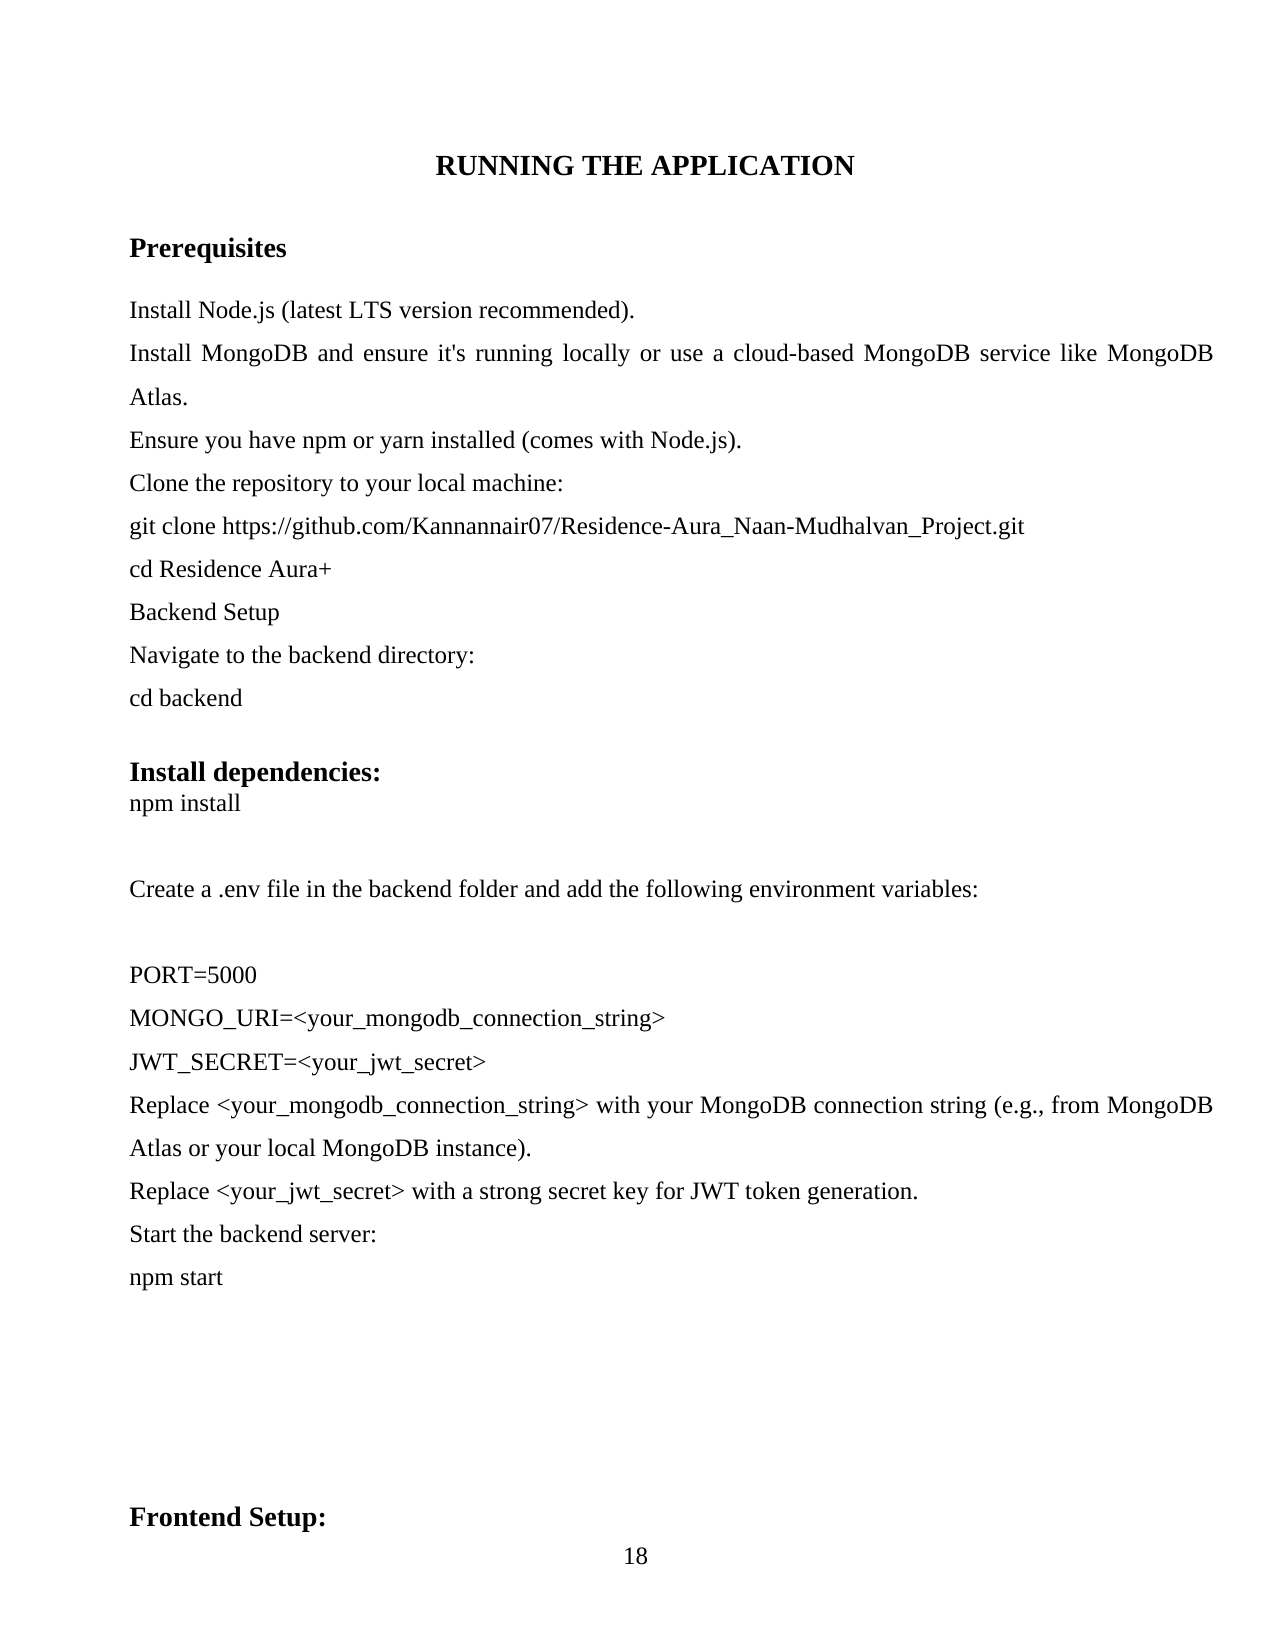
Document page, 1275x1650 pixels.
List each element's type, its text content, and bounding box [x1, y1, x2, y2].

text Frontend Setup: [129, 1500, 1214, 1532]
text Ensure you have npm or yarn installed (comes with Node.js). [129, 425, 1214, 453]
text Replace <your_mongodb_connection_string> with your MongoDB connection string (e.g., from MongoDB Atlas or your local MongoDB instance). [129, 1090, 1214, 1162]
text JWT_SECRET=<your_jwt_secret> [129, 1047, 1214, 1075]
text Clone the repository to your local machine: [129, 468, 1214, 497]
text PORT=5000 [129, 960, 1214, 989]
text MONGO_URI=<your_mongodb_connection_string> [129, 1003, 1214, 1032]
text Create a .env file in the backend folder and add the following environment variables: [129, 874, 1214, 903]
text Navigate to the backend directory: [129, 640, 1214, 669]
text RUNNING THE APPLICATION [129, 148, 1214, 181]
text npm install [129, 788, 1214, 817]
text Replace <your_jwt_secret> with a strong secret key for JWT token generation. [129, 1176, 1214, 1205]
text Install MongoDB and ensure it's running locally or use a cloud-based MongoDB service like MongoDB Atlas. [129, 338, 1214, 410]
text npm start [129, 1262, 1214, 1291]
text git clone https://github.com/Kannannair07/Residence-Aura_Naan-Mudhalvan_Project.git [129, 511, 1214, 540]
text Start the backend server: [129, 1219, 1214, 1248]
text Install Node.js (latest LTS version recommended). [129, 295, 1214, 324]
text Install dependencies: [129, 755, 1214, 788]
text Prerequisites [129, 231, 1214, 263]
text cd Residence Aura+ [129, 554, 1214, 583]
text cd backend [129, 683, 1214, 712]
text Backend Setup [129, 597, 1214, 626]
